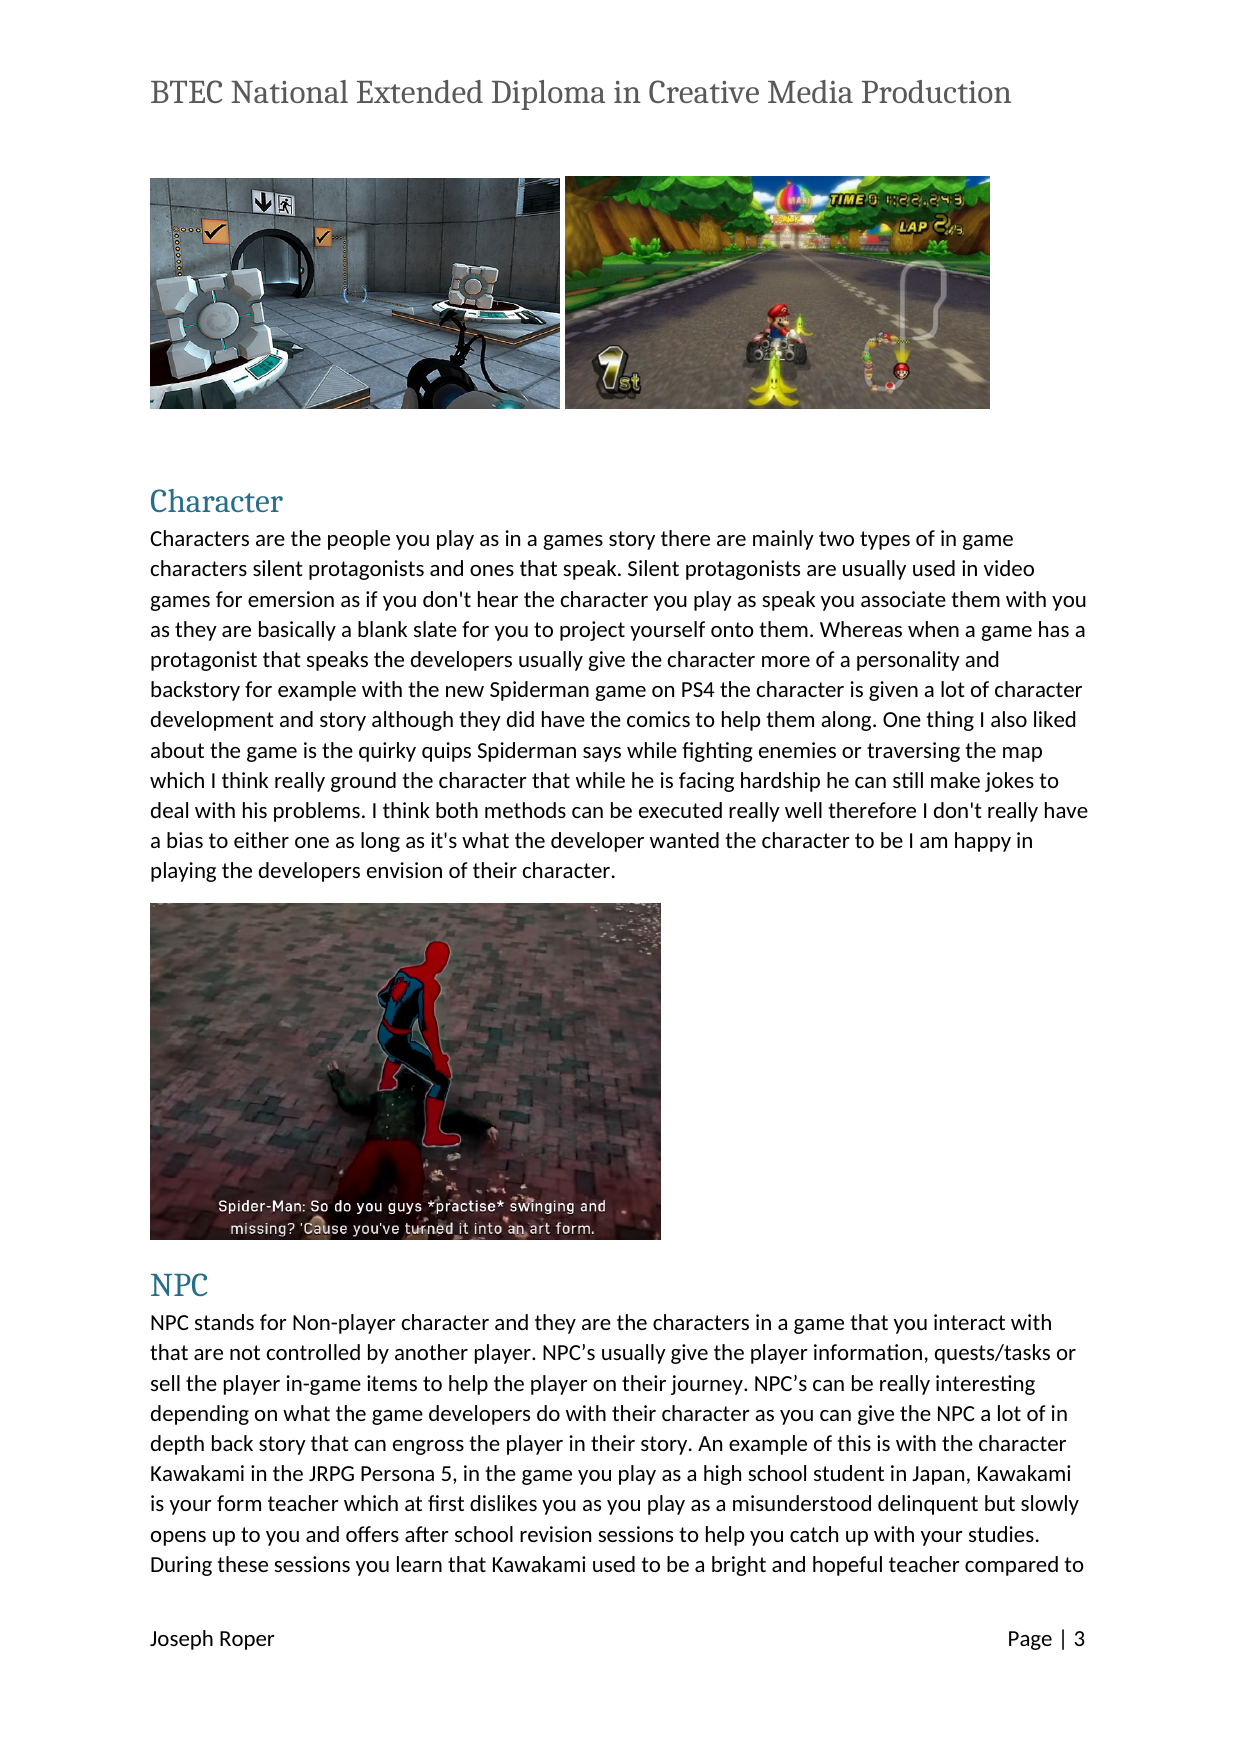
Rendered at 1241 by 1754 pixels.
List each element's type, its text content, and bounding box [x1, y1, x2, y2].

subtitle Character [150, 483, 1090, 521]
picture [150, 903, 661, 1240]
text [150, 1308, 1090, 1578]
picture [150, 178, 560, 409]
text Characters are the people you play as in a games story there are mainly two types of in game characters silent protagonists and ones that speak. Silent protagonists are usually used in video games for emersion as if you don't hear the character you play as speak you associate them with you as they are basically a blank slate for you to project yourself onto them. Whereas when a game has a protagonist that speaks the developers usually give the character more of a personality and backstory for example with the new Spiderman game on PS4 the character is given a lot of character development and story although they did have the comics to help them along. One thing I also liked about the game is the quirky quips Spiderman says while fighting enemies or traversing the map which I think really ground the character that while he is facing hardship he can still make jokes to deal with his problems. I think both methods can be executed really well therefore I don't really have a bias to either one as long as it's what the developer wanted the character to be I am happy in playing the developers envision of their character. [150, 524, 1090, 884]
picture [565, 176, 990, 409]
subtitle NPC [150, 1267, 1090, 1305]
